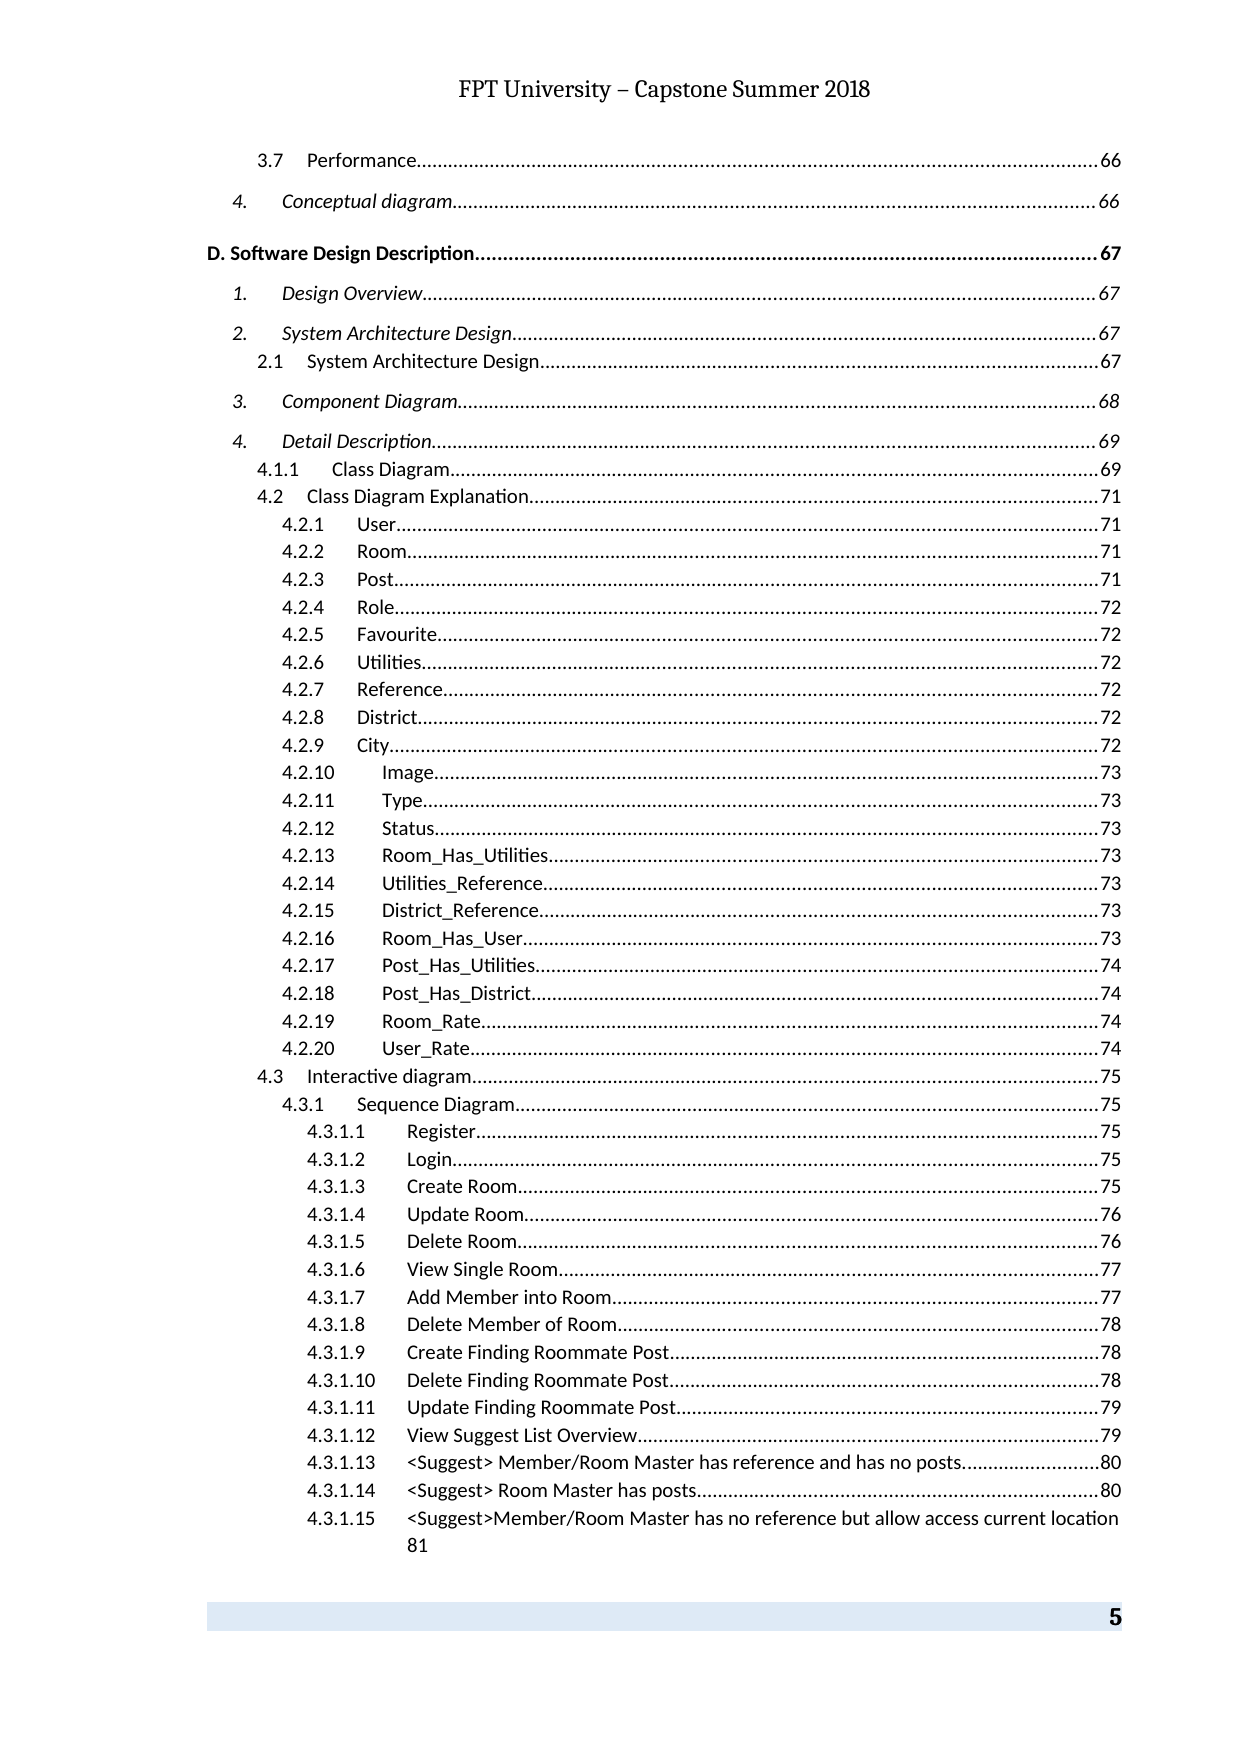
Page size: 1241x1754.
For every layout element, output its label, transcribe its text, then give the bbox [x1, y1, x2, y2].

text 4.2.10 Image 73 [282, 759, 1122, 785]
text 4.3.1.15 <Suggest>Member/Room Master has no reference but allow access current location 81 [307, 1505, 1122, 1558]
text 4.2 Class Diagram Explanation 71 [257, 483, 1122, 509]
text 2.1 System Architecture Design 67 [257, 348, 1122, 373]
text 4.2.1 User 71 [282, 511, 1122, 536]
text 2. System Architecture Design 67 [232, 320, 1122, 346]
text 4.2.8 District 72 [282, 704, 1122, 730]
text 4. Conceptual diagram 66 [232, 188, 1122, 213]
text 4.3.1.7 Add Member into Room 77 [307, 1284, 1122, 1309]
text 4.2.19 Room_Rate 74 [282, 1008, 1122, 1033]
text 4.3.1.6 View Single Room 77 [307, 1256, 1122, 1282]
text 4.3.1.11 Update Finding Roommate Post 79 [307, 1394, 1122, 1420]
text 4.3.1.2 Login 75 [307, 1146, 1122, 1171]
text 4.2.9 City 72 [282, 732, 1122, 757]
text 4.3.1 Sequence Diagram 75 [282, 1091, 1122, 1116]
text 4.2.5 Favourite 72 [282, 621, 1122, 647]
text 4.3.1.4 Update Room 76 [307, 1201, 1122, 1227]
text 4.2.4 Role 72 [282, 594, 1122, 619]
text 4.2.3 Post 71 [282, 566, 1122, 592]
text 4.3.1.8 Delete Member of Room 78 [307, 1312, 1122, 1337]
text 1. Design Overview 67 [232, 280, 1122, 306]
text 4.2.7 Reference 72 [282, 677, 1122, 702]
text 4.2.2 Room 71 [282, 539, 1122, 564]
text 4.3.1.10 Delete Finding Roommate Post 78 [307, 1367, 1122, 1392]
text 4. Detail Description 69 [232, 428, 1122, 454]
text 4.3.1.12 View Suggest List Overview 79 [307, 1422, 1122, 1447]
text 4.3.1.14 <Suggest> Room Master has posts 80 [307, 1477, 1122, 1503]
text 4.2.17 Post_Has_Utilities 74 [282, 953, 1122, 978]
text 4.3 Interactive diagram 75 [257, 1063, 1122, 1088]
text 4.3.1.13 <Suggest> Member/Room Master has reference and has no posts. 80 [307, 1449, 1122, 1475]
text 4.3.1.3 Create Room 75 [307, 1173, 1122, 1199]
text 4.2.16 Room_Has_User 73 [282, 925, 1122, 951]
text 3.7 Performance 66 [257, 148, 1122, 173]
text 4.3.1.1 Register 75 [307, 1118, 1122, 1144]
text 4.1.1 Class Diagram 69 [257, 456, 1122, 481]
text D. Software Design Description 67 [207, 240, 1122, 266]
text 3. Component Diagram 68 [232, 388, 1122, 413]
text 4.2.15 District_Reference 73 [282, 897, 1122, 923]
text 4.2.6 Utilities 72 [282, 649, 1122, 674]
text 4.2.13 Room_Has_Utilities 73 [282, 842, 1122, 868]
text 4.2.12 Status 73 [282, 815, 1122, 840]
text 4.2.11 Type 73 [282, 787, 1122, 812]
text 4.2.14 Utilities_Reference 73 [282, 870, 1122, 895]
text 4.3.1.5 Delete Room 76 [307, 1229, 1122, 1254]
text 4.2.18 Post_Has_District 74 [282, 980, 1122, 1006]
text 4.2.20 User_Rate 74 [282, 1036, 1122, 1061]
text 4.3.1.9 Create Finding Roommate Post 78 [307, 1339, 1122, 1364]
